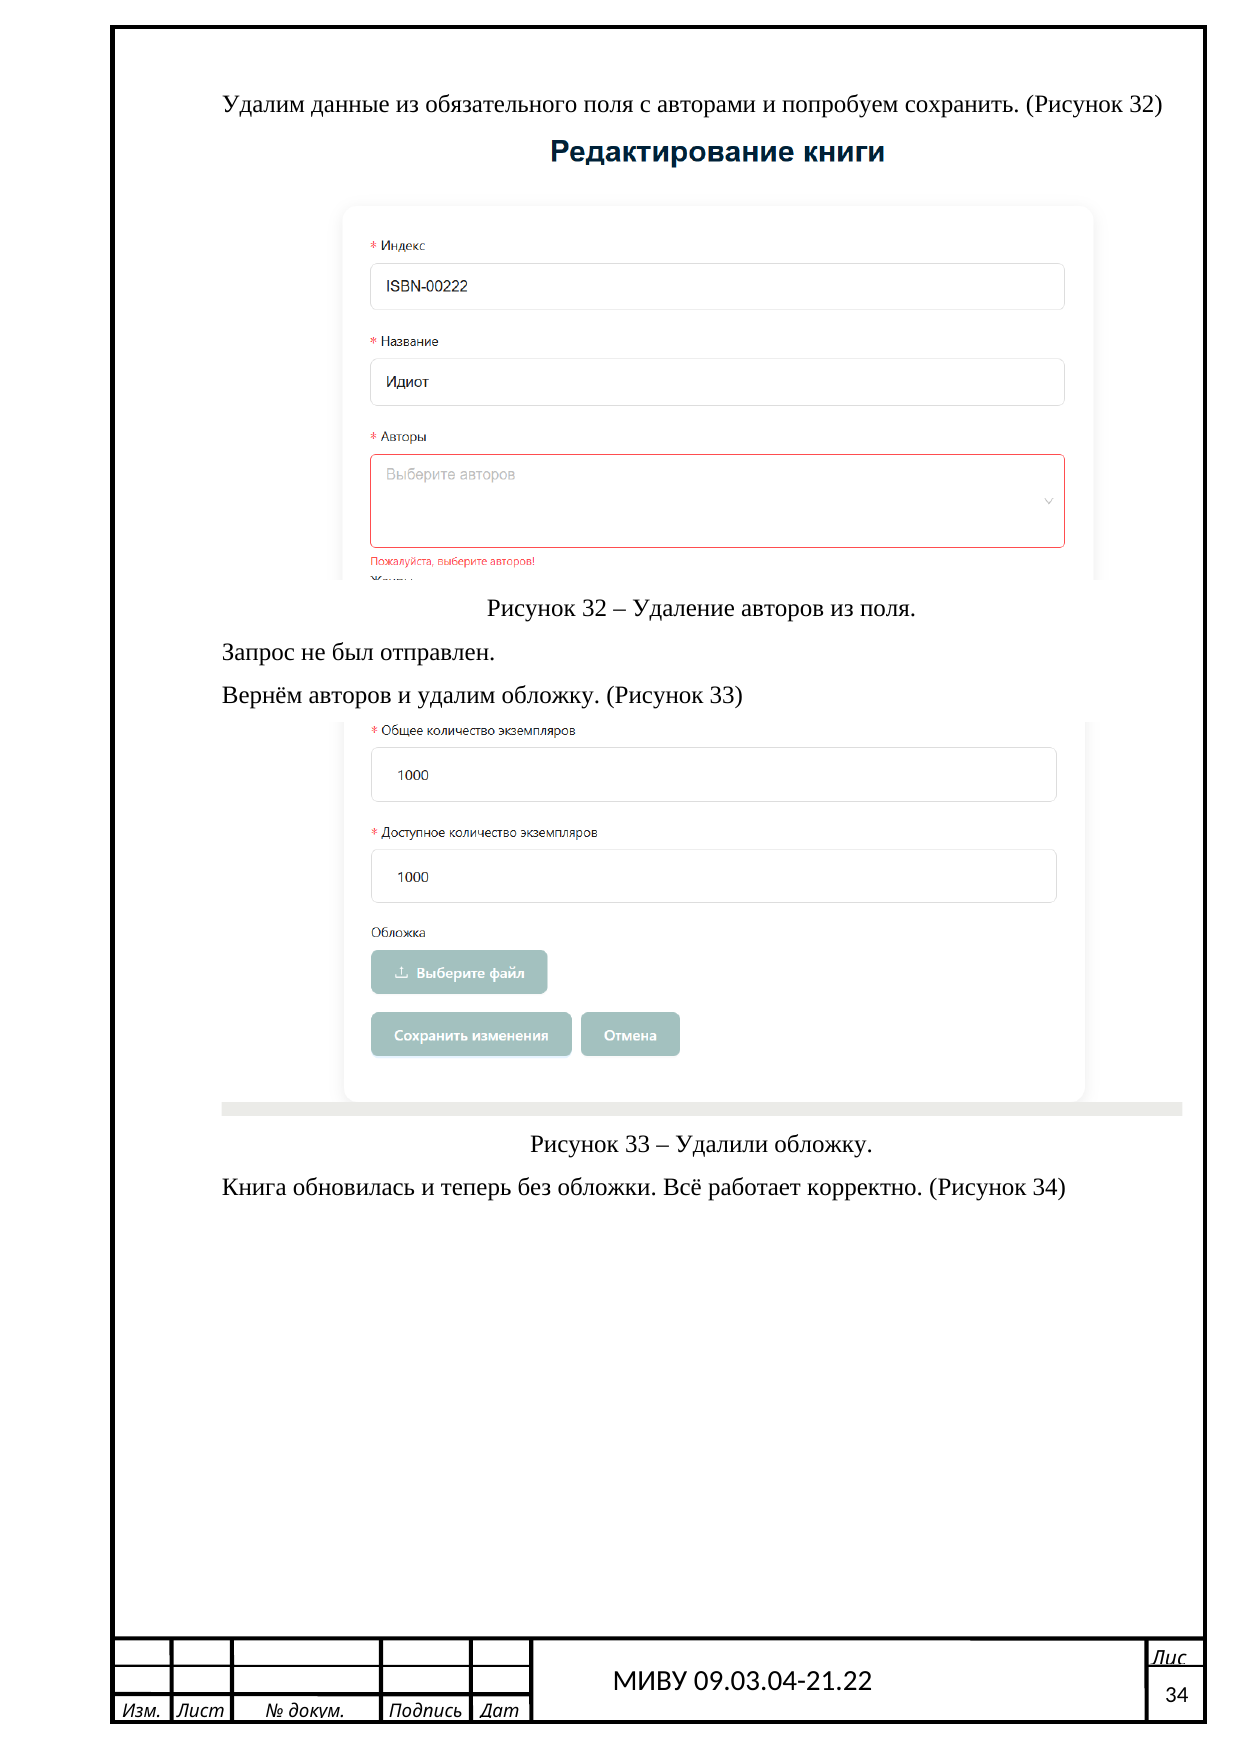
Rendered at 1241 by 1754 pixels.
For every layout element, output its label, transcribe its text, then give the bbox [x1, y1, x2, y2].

text Вернём авторов и удалим обложку. (Рисунок 33) [148, 680, 1181, 708]
picture [264, 131, 1139, 580]
picture [221, 722, 1183, 1116]
text Рисунок 33 – Удалили обложку. [148, 1129, 1181, 1158]
text Книга обновилась и теперь без обложки. Всё работает корректно. (Рисунок 34) [148, 1172, 1181, 1201]
text Рисунок 32 – Удаление авторов из поля. [148, 593, 1181, 622]
text Запрос не был отправлен. [148, 637, 1181, 665]
text Удалим данные из обязательного поля с авторами и попробуем сохранить. (Рисунок 32) [148, 89, 1181, 117]
